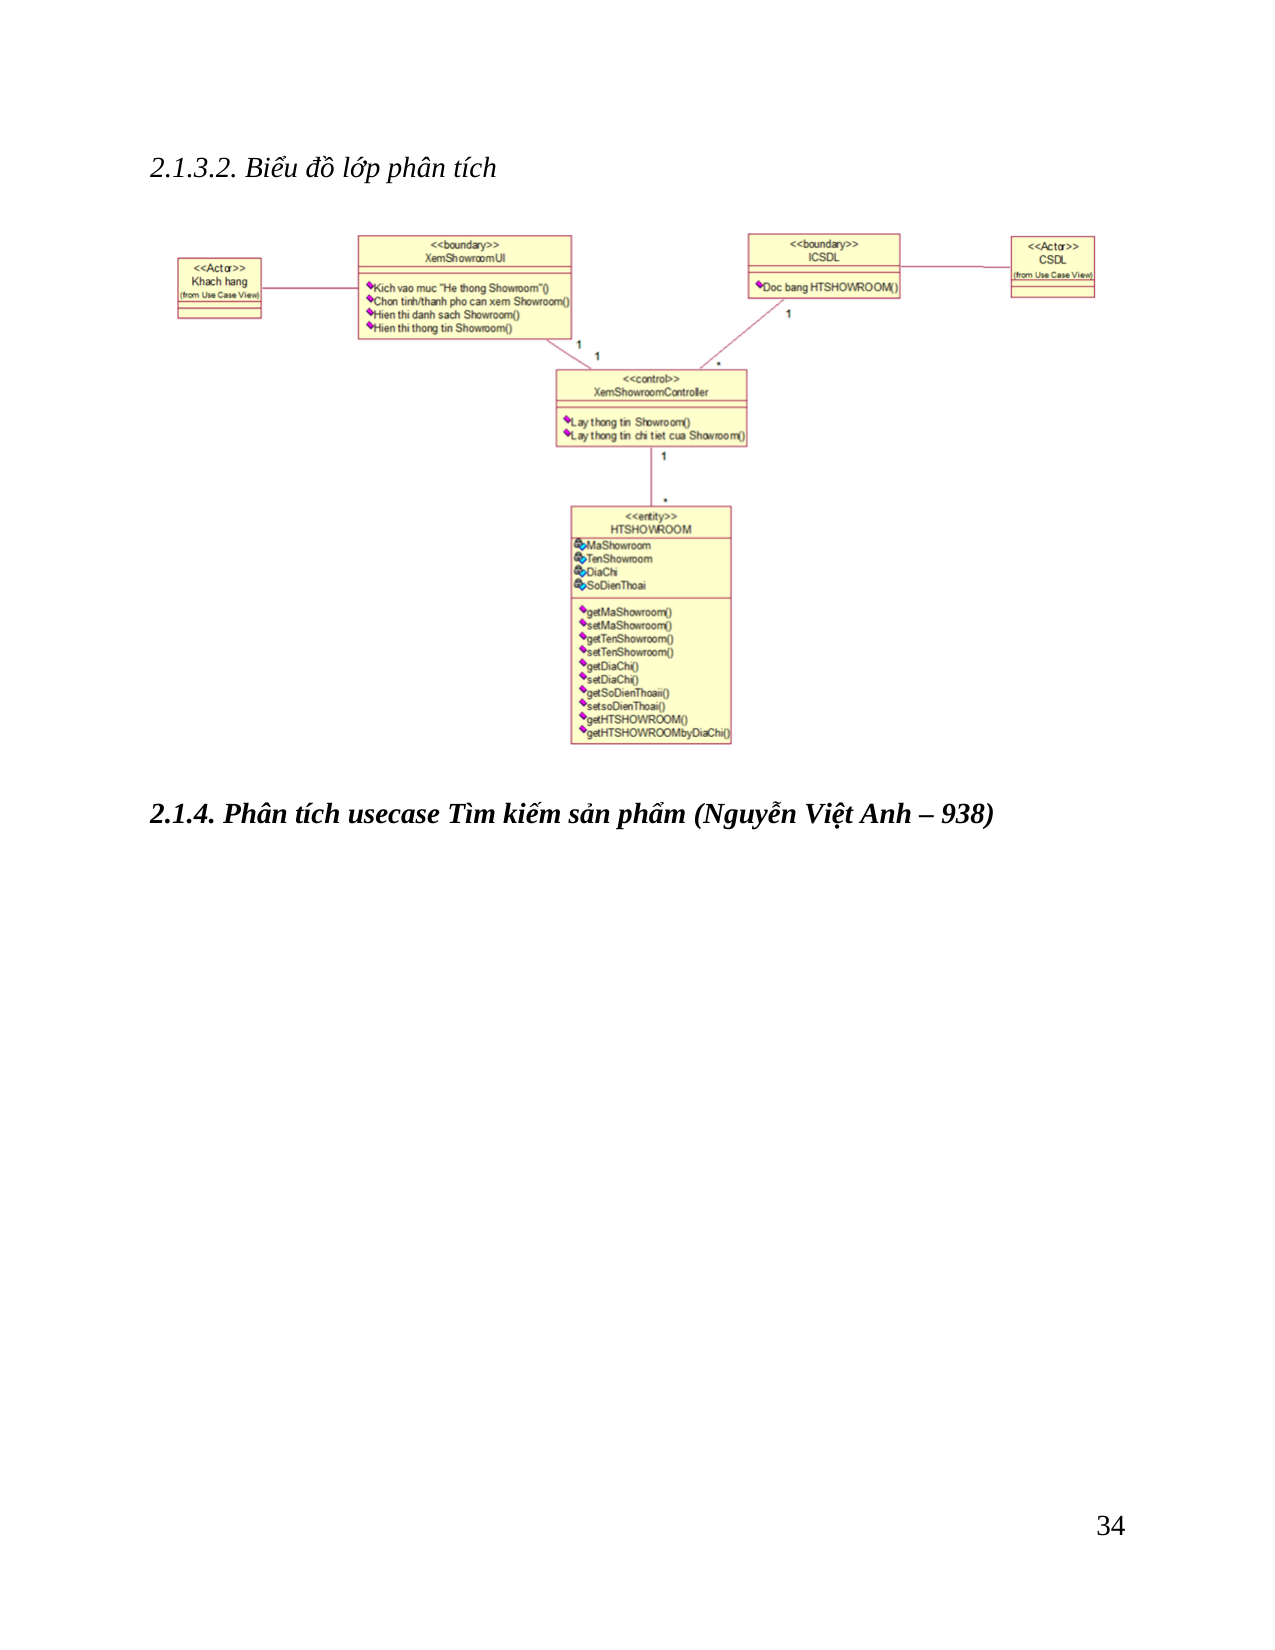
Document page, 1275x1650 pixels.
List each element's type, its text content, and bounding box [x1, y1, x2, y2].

subtitle Phân tích usecase Tìm kiếm sản phẩm (Nguyễn Việt Anh – 938) [150, 796, 1125, 830]
picture [150, 204, 1125, 780]
subtitle Biểu đồ lớp phân tích [150, 150, 1125, 183]
